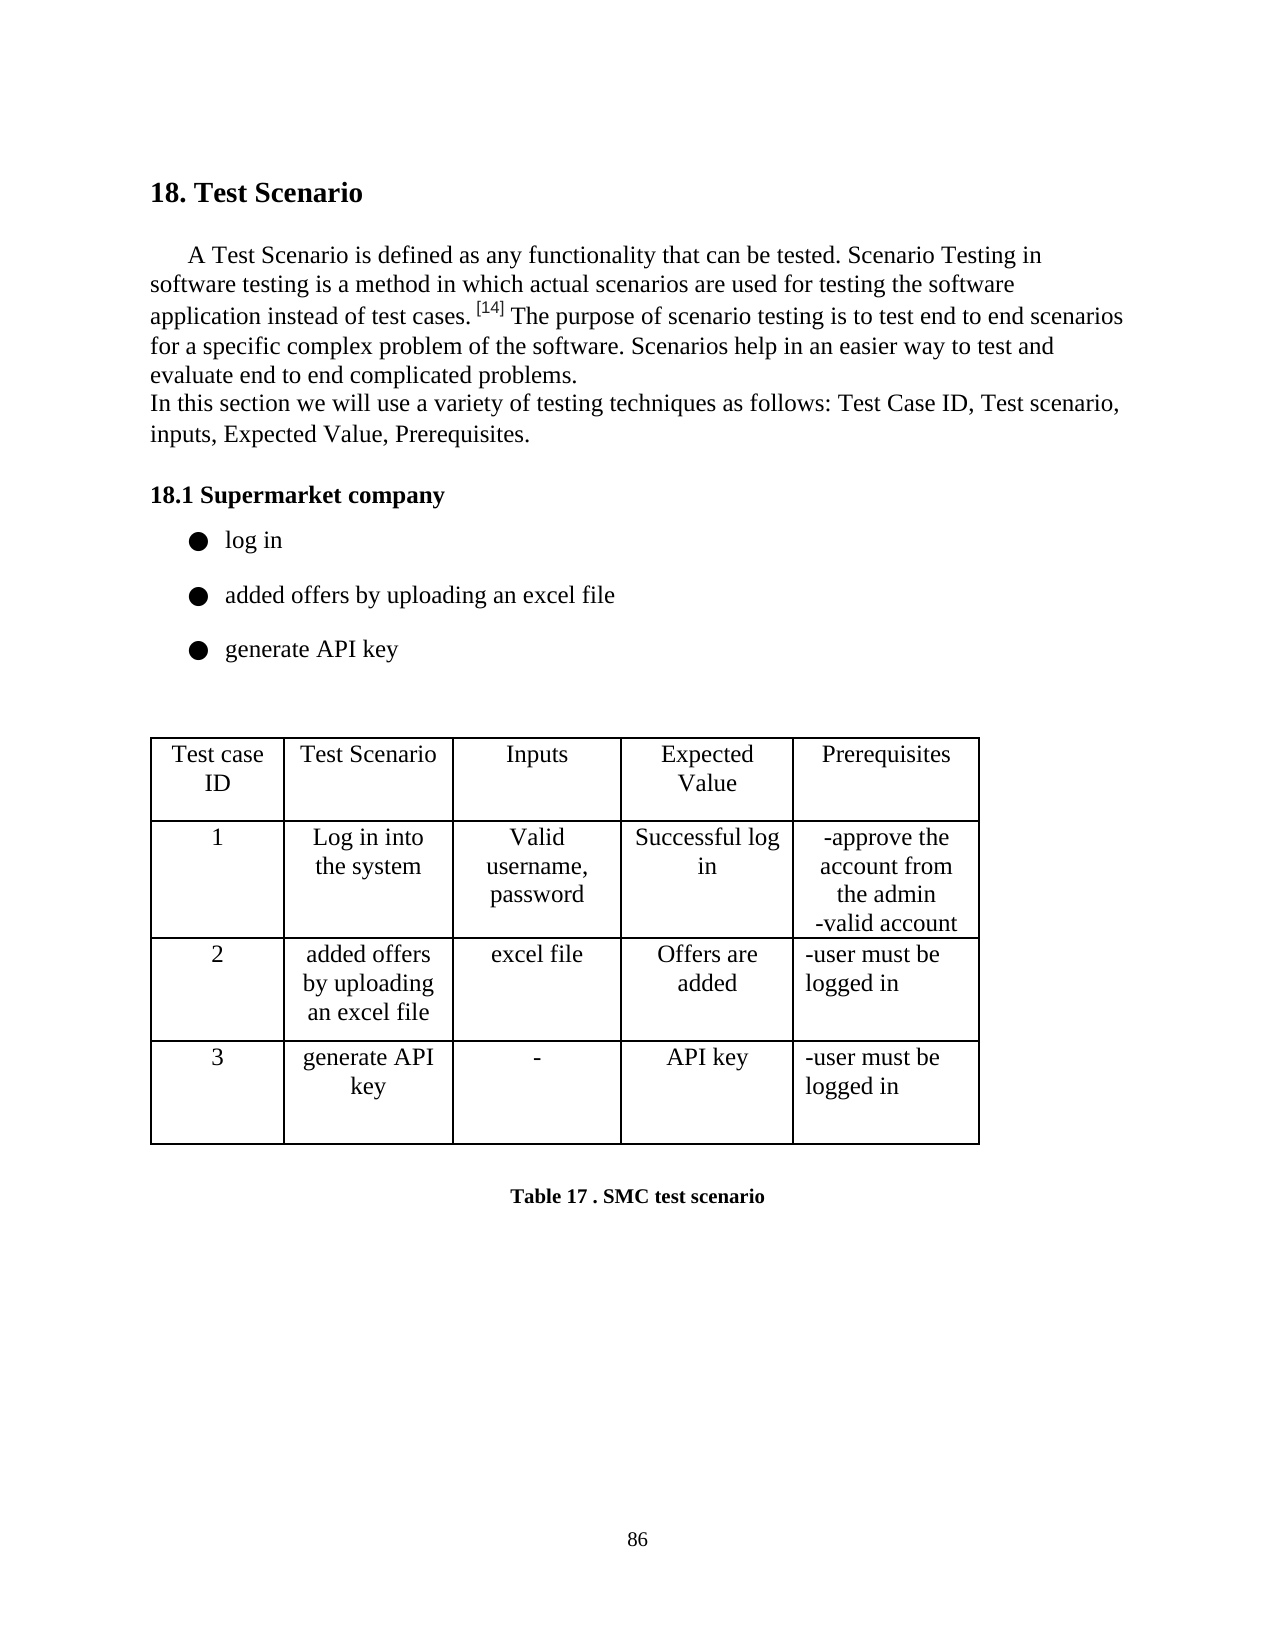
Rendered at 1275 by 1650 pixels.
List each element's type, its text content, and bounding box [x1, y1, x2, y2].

text In this section we will use a variety of testing techniques as follows: Test Case ID, Test scenario, inputs, Expected Value, Prerequisites. [150, 388, 1125, 448]
table_cell Valid username, password [454, 822, 620, 937]
table_header Inputs [454, 739, 620, 820]
table_header Prerequisites [794, 739, 978, 820]
table_cell added offers by uploading an excel file [285, 939, 452, 1040]
table_cell generate API key [285, 1042, 452, 1143]
text 18.1 Supermarket company [150, 481, 1125, 509]
text Table 17 . SMC test scenario [150, 1184, 1125, 1208]
list added offers by uploading an excel file [187, 566, 1125, 617]
text A Test Scenario is defined as any functionality that can be tested. Scenario Testing in software testing is a method in which actual scenarios are used for testing the software application instead of test cases. [14] The purpose of scenario testing is to test end to end scenarios for a specific complex problem of the software. Scenarios help in an easier way to test and evaluate end to end complicated problems. [150, 240, 1125, 388]
subtitle 18. Test Scenario [150, 175, 1125, 209]
table_header Expected Value [622, 739, 792, 820]
table_cell API key [622, 1042, 792, 1143]
table_cell - [454, 1042, 620, 1143]
table_cell Offers are added [622, 939, 792, 1040]
table_cell 3 [152, 1042, 283, 1143]
table_cell -user must be logged in [794, 1042, 978, 1143]
table_cell Log in into the system [285, 822, 452, 937]
table_cell -user must be logged in [794, 939, 978, 1040]
table_cell Successful log in [622, 822, 792, 937]
table_header Test Scenario [285, 739, 452, 820]
list generate API key [187, 621, 1125, 672]
table_cell 2 [152, 939, 283, 1040]
table_cell 1 [152, 822, 283, 937]
table_cell -approve the account from the admin -valid account [794, 822, 978, 937]
list log in [187, 511, 1125, 563]
table_cell excel file [454, 939, 620, 1040]
table_header Test case ID [152, 739, 283, 820]
